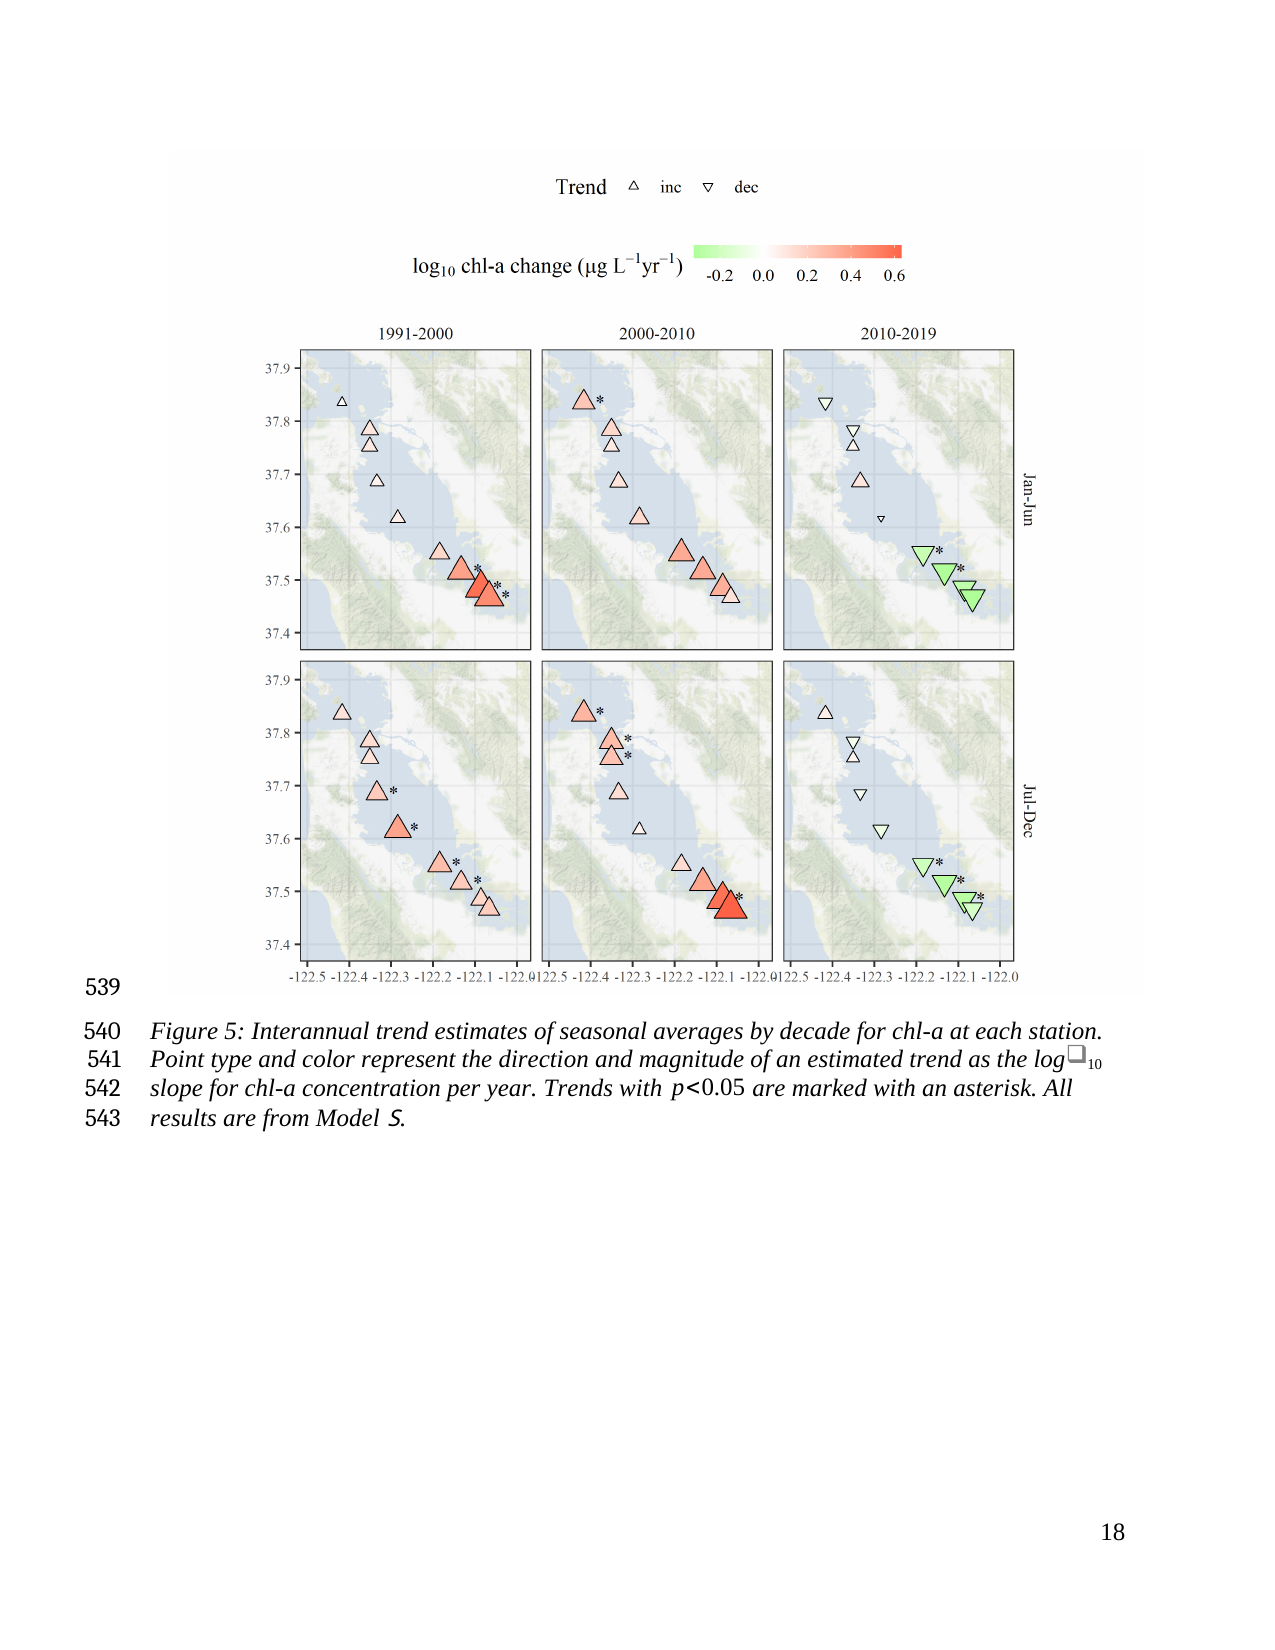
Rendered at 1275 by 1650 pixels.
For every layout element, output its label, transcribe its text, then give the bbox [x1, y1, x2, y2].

picture [168, 150, 1144, 995]
text Figure 5: Interannual trend estimates of seasonal averages by decade for chl-a at each station. Point type and color represent the direction and magnitude of an estimated trend as the log slope for chl-a concentration per year. Trends with are marked with an asterisk. All results are from Model S. [150, 1016, 1125, 1133]
